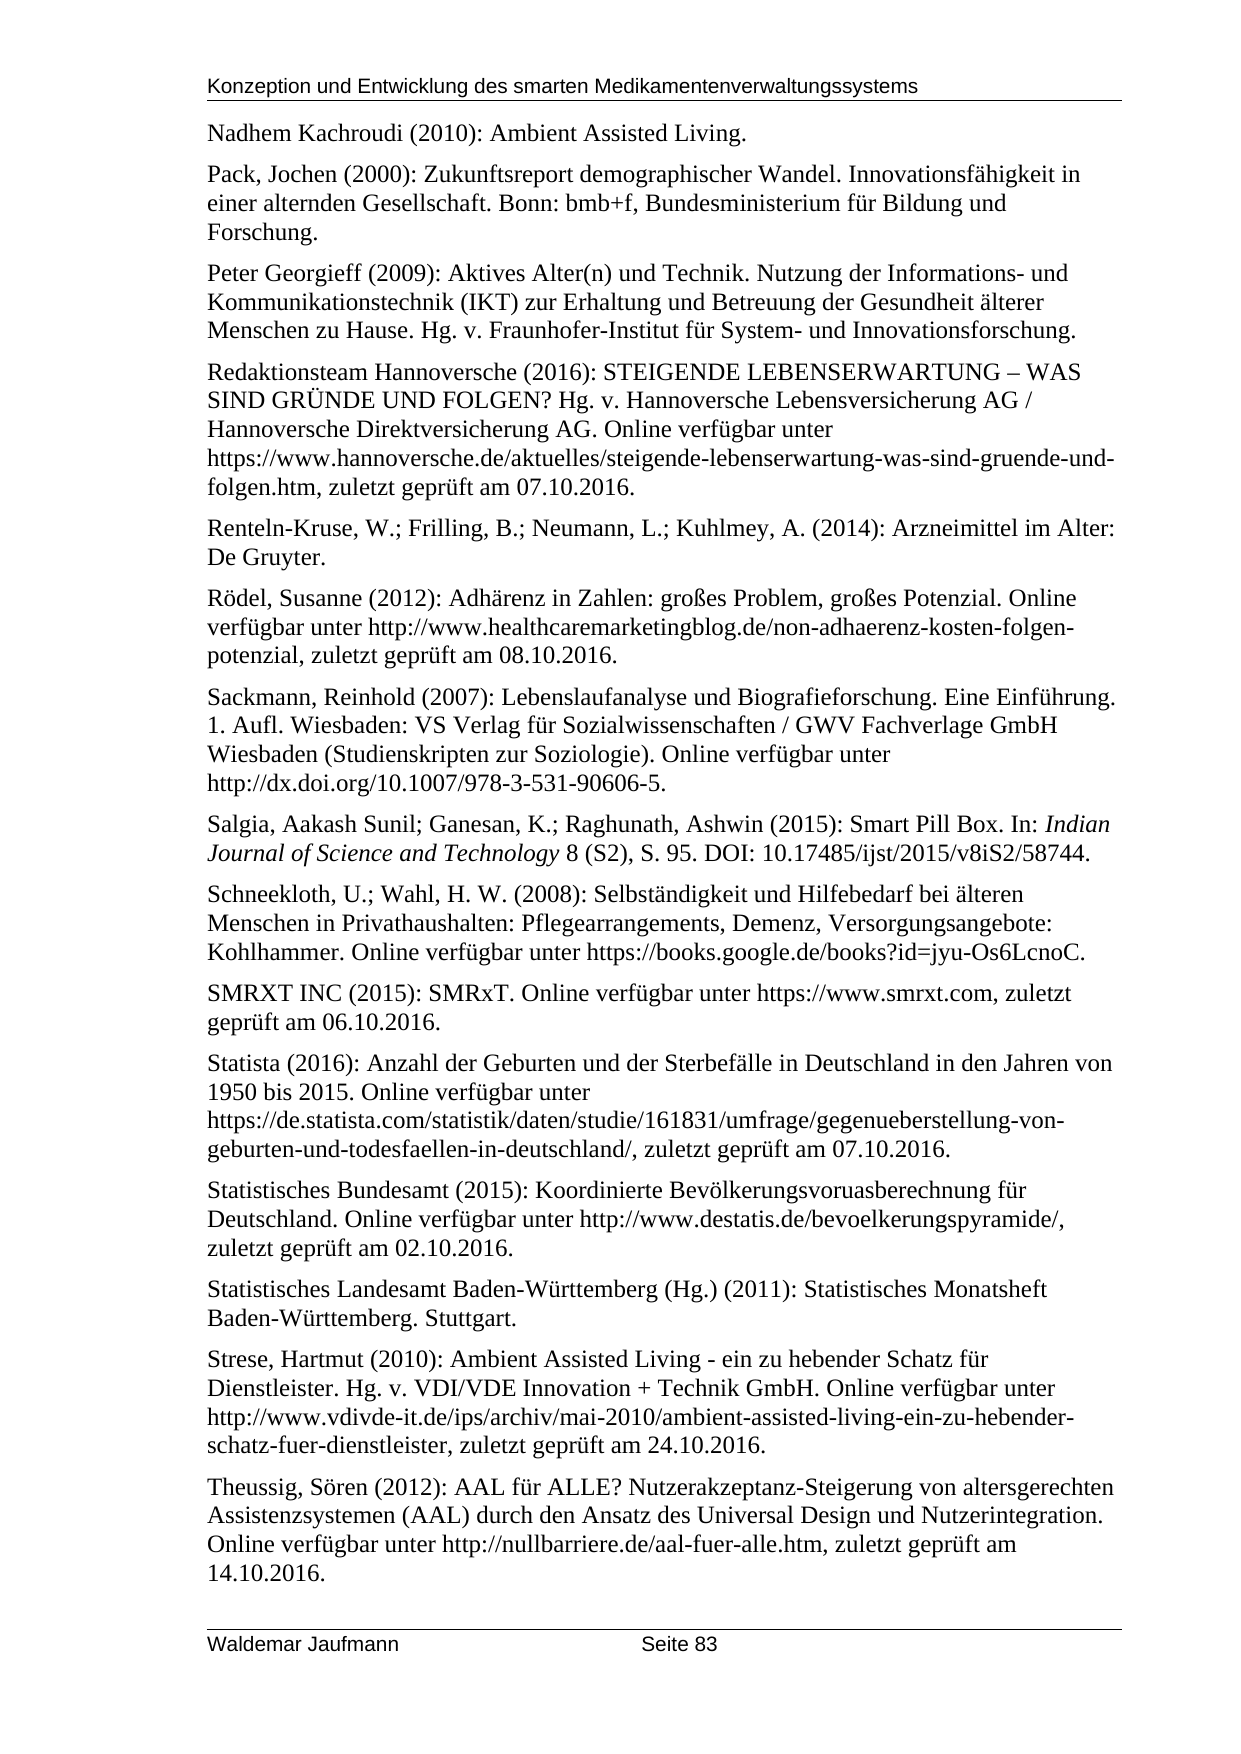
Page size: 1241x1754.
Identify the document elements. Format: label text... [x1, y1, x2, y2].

text Redaktionsteam Hannoversche (2016): STEIGENDE LEBENSERWARTUNG – WAS SIND GRÜNDE UND FOLGEN? Hg. v. Hannoversche Lebensversicherung AG / Hannoversche Direktversicherung AG. Online verfügbar unter https://www.hannoversche.de/aktuelles/steigende-lebenserwartung-was-sind-gruende-und-folgen.htm, zuletzt geprüft am 07.10.2016. [207, 357, 1122, 501]
text Statistisches Bundesamt (2015): Koordinierte Bevölkerungsvoruasberechnung für Deutschland. Online verfügbar unter http://www.destatis.de/bevoelkerungspyramide/, zuletzt geprüft am 02.10.2016. [207, 1176, 1122, 1262]
text Renteln-Kruse, W.; Frilling, B.; Neumann, L.; Kuhlmey, A. (2014): Arzneimittel im Alter: De Gruyter. [207, 513, 1122, 571]
text Peter Georgieff (2009): Aktives Alter(n) und Technik. Nutzung der Informations- und Kommunikationstechnik (IKT) zur Erhaltung und Betreuung der Gesundheit älterer Menschen zu Hause. Hg. v. Fraunhofer-Institut für System- und Innovationsforschung. [207, 258, 1122, 344]
text Nadhem Kachroudi (2010): Ambient Assisted Living. [207, 118, 1122, 147]
text Statista (2016): Anzahl der Geburten und der Sterbefälle in Deutschland in den Jahren von 1950 bis 2015. Online verfügbar unter https://de.statista.com/statistik/daten/studie/161831/umfrage/gegenueberstellung-von-geburten-und-todesfaellen-in-deutschland/, zuletzt geprüft am 07.10.2016. [207, 1048, 1122, 1163]
text Schneekloth, U.; Wahl, H. W. (2008): Selbständigkeit und Hilfebedarf bei älteren Menschen in Privathaushalten: Pflegearrangements, Demenz, Versorgungsangebote: Kohlhammer. Online verfügbar unter https://books.google.de/books?id=jyu-Os6LcnoC. [207, 879, 1122, 966]
text Rödel, Susanne (2012): Adhärenz in Zahlen: großes Problem, großes Potenzial. Online verfügbar unter http://www.healthcaremarketingblog.de/non-adhaerenz-kosten-folgen-potenzial, zuletzt geprüft am 08.10.2016. [207, 583, 1122, 669]
text Salgia, Aakash Sunil; Ganesan, K.; Raghunath, Ashwin (2015): Smart Pill Box. In: Indian Journal of Science and Technology 8 (S2), S. 95. DOI: 10.17485/ijst/2015/v8iS2/58744. [207, 809, 1122, 867]
text Sackmann, Reinhold (2007): Lebenslaufanalyse und Biografieforschung. Eine Einführung. 1. Aufl. Wiesbaden: VS Verlag für Sozialwissenschaften / GWV Fachverlage GmbH Wiesbaden (Studienskripten zur Soziologie). Online verfügbar unter http://dx.doi.org/10.1007/978-3-531-90606-5. [207, 682, 1122, 797]
text Strese, Hartmut (2010): Ambient Assisted Living - ein zu hebender Schatz für Dienstleister. Hg. v. VDI/VDE Innovation + Technik GmbH. Online verfügbar unter http://www.vdivde-it.de/ips/archiv/mai-2010/ambient-assisted-living-ein-zu-hebender-schatz-fuer-dienstleister, zuletzt geprüft am 24.10.2016. [207, 1344, 1122, 1459]
text Pack, Jochen (2000): Zukunftsreport demographischer Wandel. Innovationsfähigkeit in einer alternden Gesellschaft. Bonn: bmb+f, Bundesministerium für Bildung und Forschung. [207, 159, 1122, 246]
text Statistisches Landesamt Baden-Württemberg (Hg.) (2011): Statistisches Monatsheft Baden-Württemberg. Stuttgart. [207, 1274, 1122, 1332]
text Theussig, Sören (2012): AAL für ALLE? Nutzerakzeptanz-Steigerung von altersgerechten Assistenzsystemen (AAL) durch den Ansatz des Universal Design und Nutzerintegration. Online verfügbar unter http://nullbarriere.de/aal-fuer-alle.htm, zuletzt geprüft am 14.10.2016. [207, 1472, 1122, 1587]
text SMRXT INC (2015): SMRxT. Online verfügbar unter https://www.smrxt.com, zuletzt geprüft am 06.10.2016. [207, 978, 1122, 1036]
